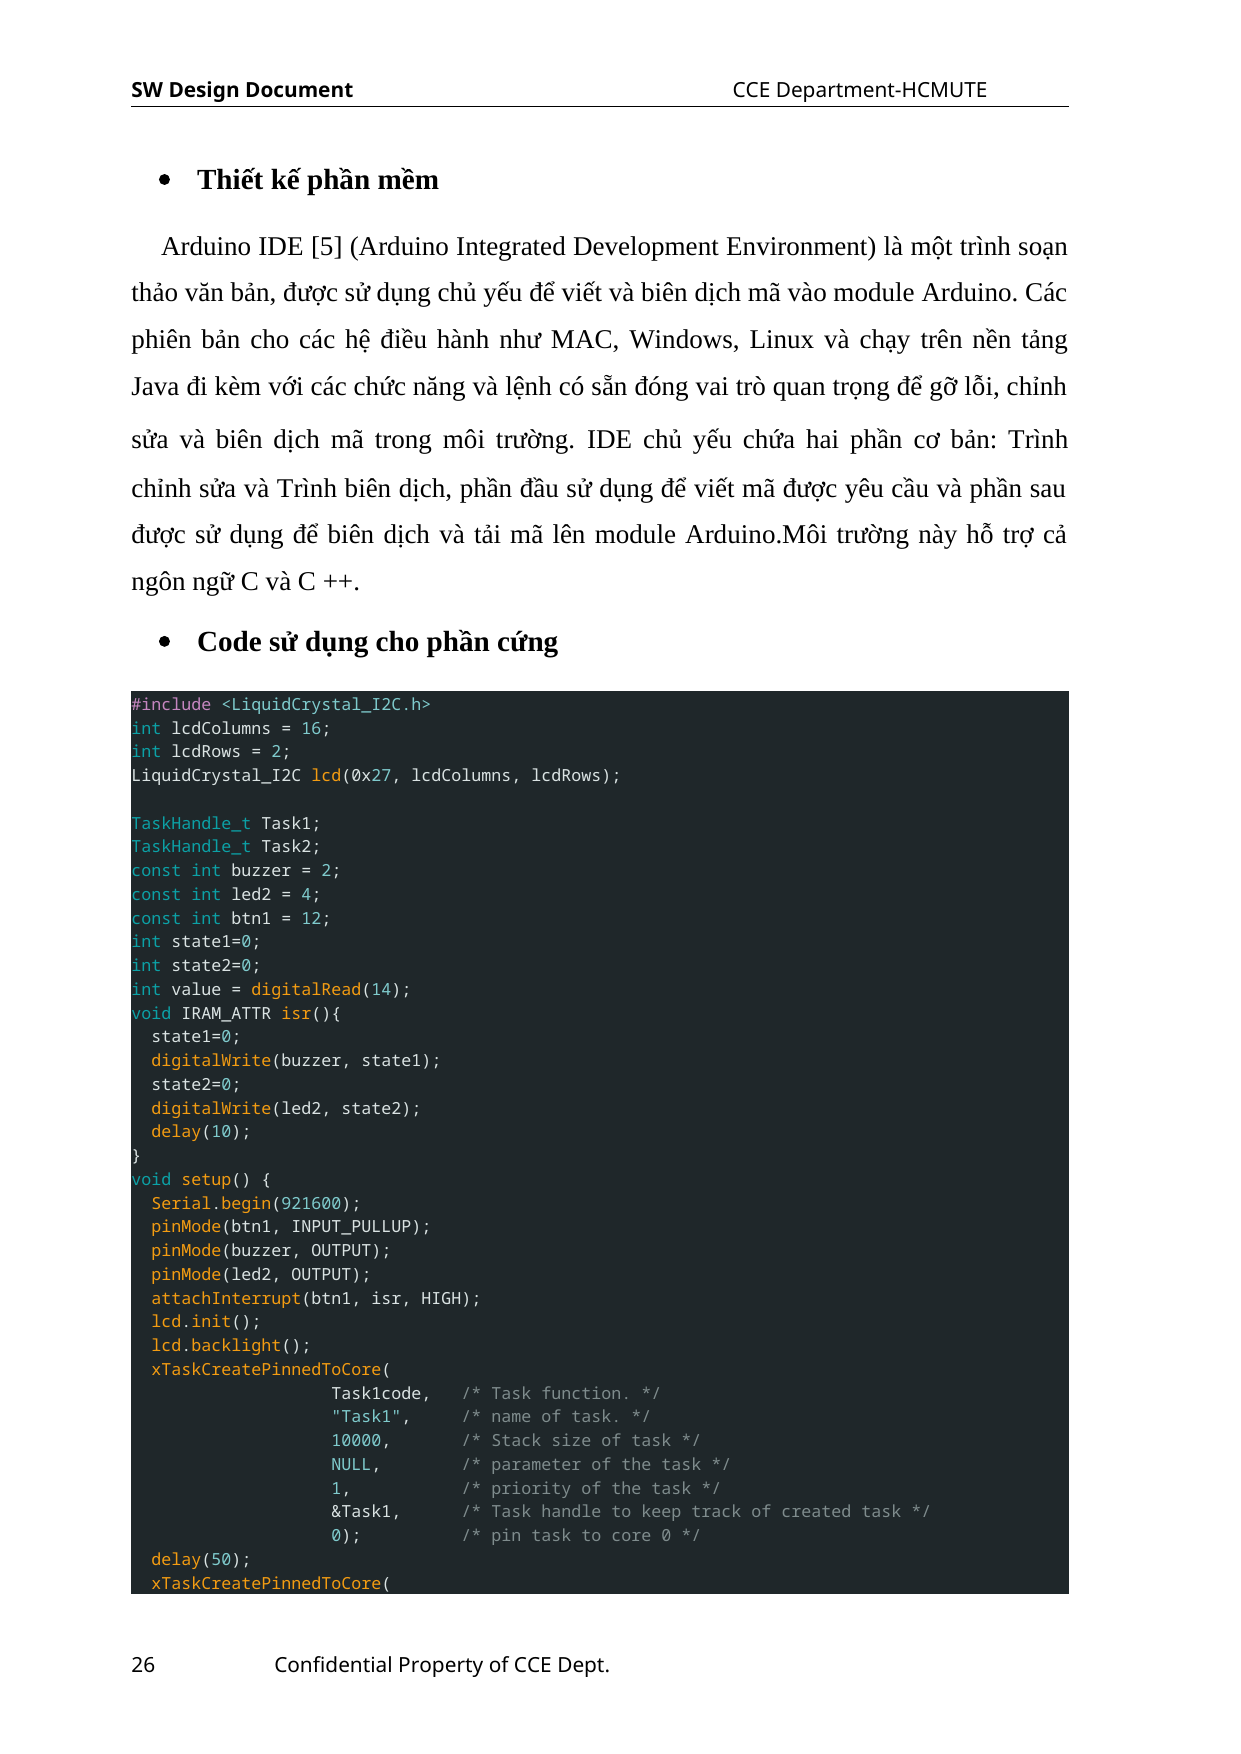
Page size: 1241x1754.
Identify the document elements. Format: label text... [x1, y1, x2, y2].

text LiquidCrystal_I2C lcd(0x27, lcdColumns, lcdRows); [131, 763, 1069, 786]
text xTaskCreatePinnedToCore( [131, 1356, 1069, 1380]
text const int btn1 = 12; [131, 905, 1069, 929]
text TaskHandle_t Task1; [131, 810, 1069, 834]
text digitalWrite(led2, state2); [131, 1095, 1069, 1119]
text TaskHandle_t Task2; [131, 834, 1069, 858]
text 0); /* pin task to core 0 */ [131, 1523, 1069, 1546]
text delay(50); [131, 1546, 1069, 1570]
text int lcdRows = 2; [131, 739, 1069, 763]
text #include <LiquidCrystal_I2C.h> [131, 691, 1069, 715]
text Serial.begin(921600); [131, 1190, 1069, 1214]
text 10000, /* Stack size of task */ [131, 1428, 1069, 1451]
text int state2=0; [131, 953, 1069, 976]
text state2=0; [131, 1071, 1069, 1095]
text attachInterrupt(btn1, isr, HIGH); [131, 1285, 1069, 1309]
text Task1code, /* Task function. */ [131, 1380, 1069, 1404]
text int value = digitalRead(14); [131, 976, 1069, 1000]
list Code sử dụng cho phần cứng [159, 624, 1069, 658]
text Arduino IDE (Arduino Integrated Development Environment) là một trình soạn thảo văn bản, được sử dụng chủ yếu để viết và biên dịch mã vào module Arduino. Các phiên bản cho các hệ điều hành như MAC, Windows, Linux và chạy trên nền tảng Java đi kèm với các chức năng và lệnh có sẵn đóng vai trò quan trọng để gỡ lỗi, chỉnh sửa và biên dịch mã trong môi trường. IDE chủ yếu chứa hai phần cơ bản: Trình chỉnh sửa và Trình biên dịch, phần đầu sử dụng để viết mã được yêu cầu và phần sau được sử dụng để biên dịch và tải mã lên module Arduino.Môi trường này hỗ trợ cả ngôn ngữ C và C ++. [131, 229, 1069, 596]
list Thiết kế phần mềm [159, 162, 1069, 196]
text pinMode(btn1, INPUT_PULLUP); [131, 1214, 1069, 1238]
text void IRAM_ATTR isr(){ [131, 1000, 1069, 1024]
text } [131, 1143, 1069, 1166]
text const int buzzer = 2; [131, 858, 1069, 881]
text NULL, /* parameter of the task */ [131, 1451, 1069, 1475]
text const int led2 = 4; [131, 881, 1069, 905]
text 1, /* priority of the task */ [131, 1475, 1069, 1499]
text &Task1, /* Task handle to keep track of created task */ [131, 1499, 1069, 1523]
text pinMode(led2, OUTPUT); [131, 1261, 1069, 1285]
text state1=0; [131, 1024, 1069, 1048]
text "Task1", /* name of task. */ [131, 1404, 1069, 1428]
text pinMode(buzzer, OUTPUT); [131, 1238, 1069, 1261]
text lcd.init(); [131, 1309, 1069, 1333]
text int state1=0; [131, 929, 1069, 953]
text lcd.backlight(); [131, 1333, 1069, 1356]
text digitalWrite(buzzer, state1); [131, 1048, 1069, 1071]
text int lcdColumns = 16; [131, 715, 1069, 739]
text void setup() { [131, 1166, 1069, 1190]
text xTaskCreatePinnedToCore( [131, 1570, 1069, 1594]
text delay(10); [131, 1119, 1069, 1143]
